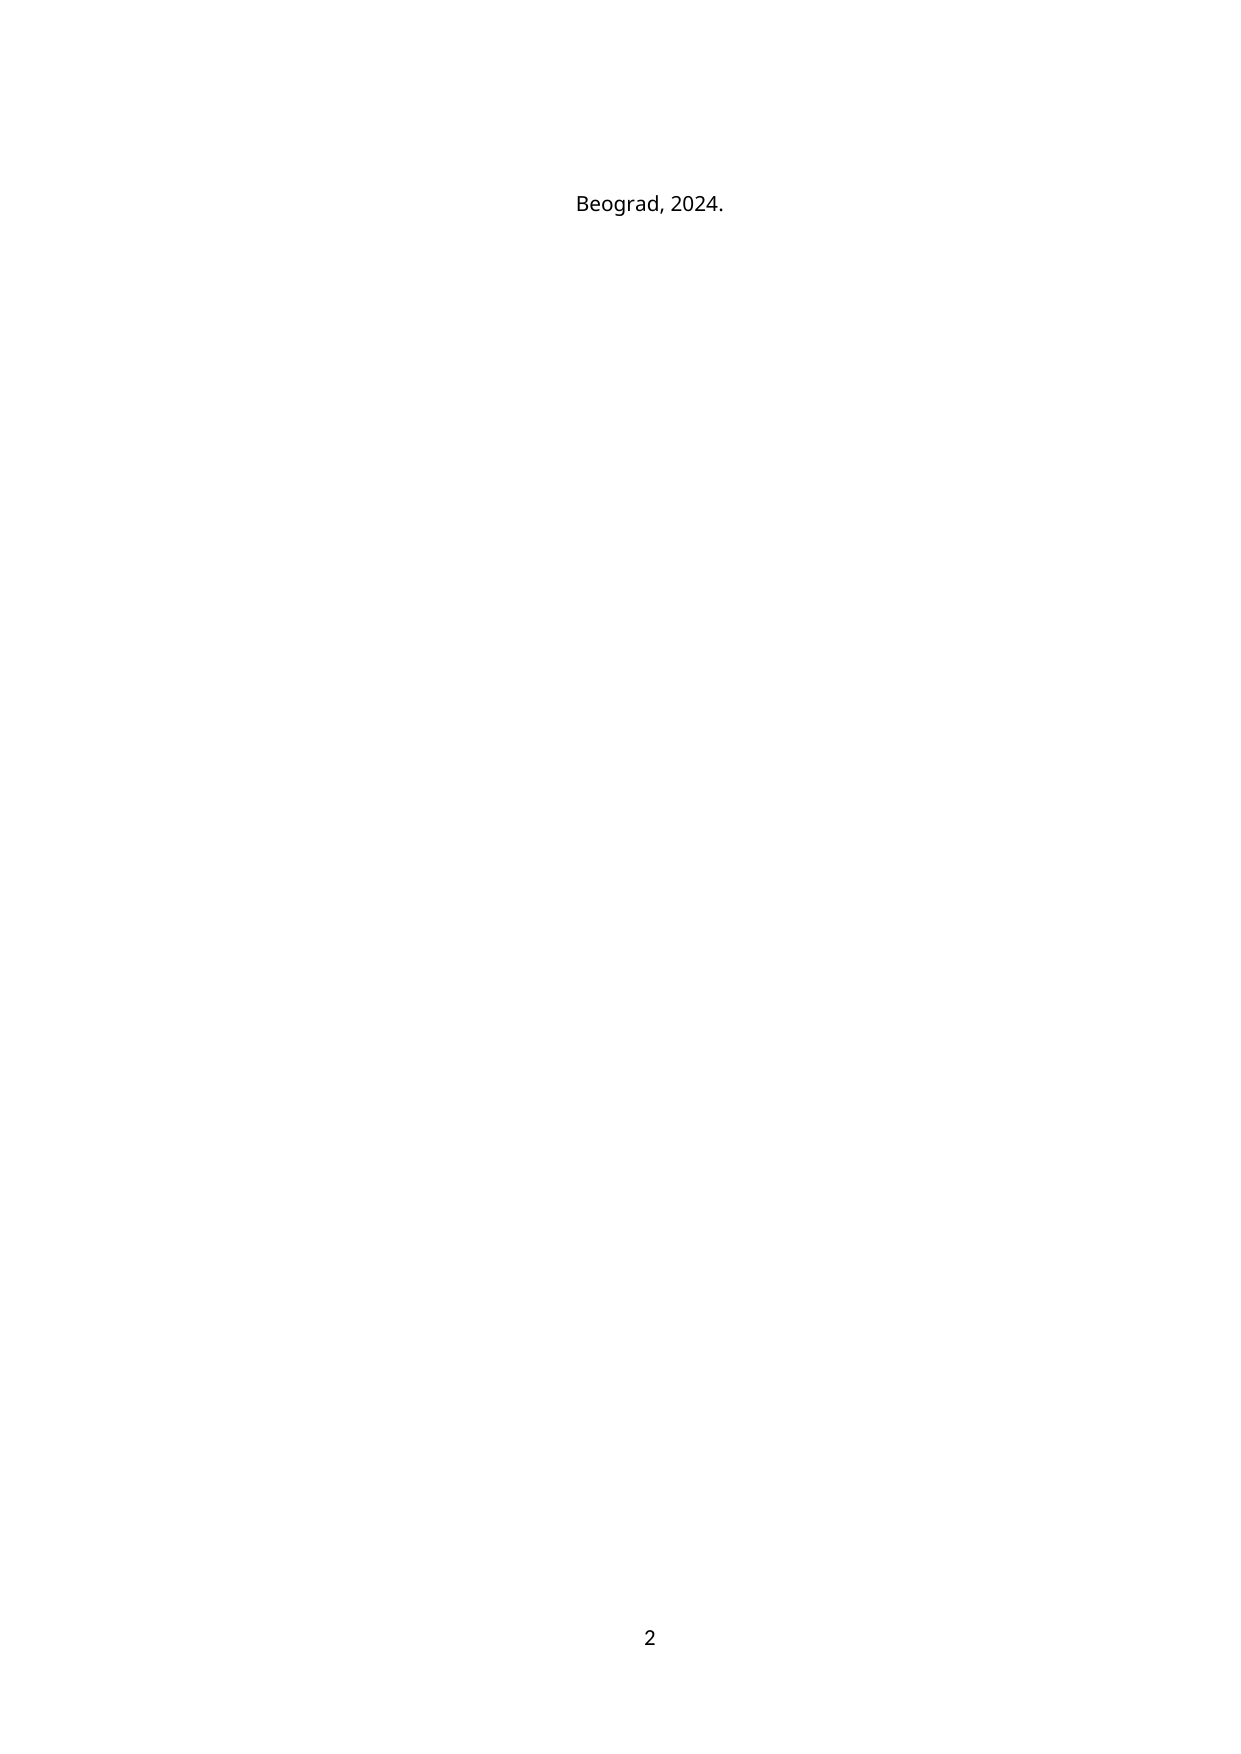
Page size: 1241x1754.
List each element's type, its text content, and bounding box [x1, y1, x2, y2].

text Beograd, 2024. [148, 189, 1152, 217]
